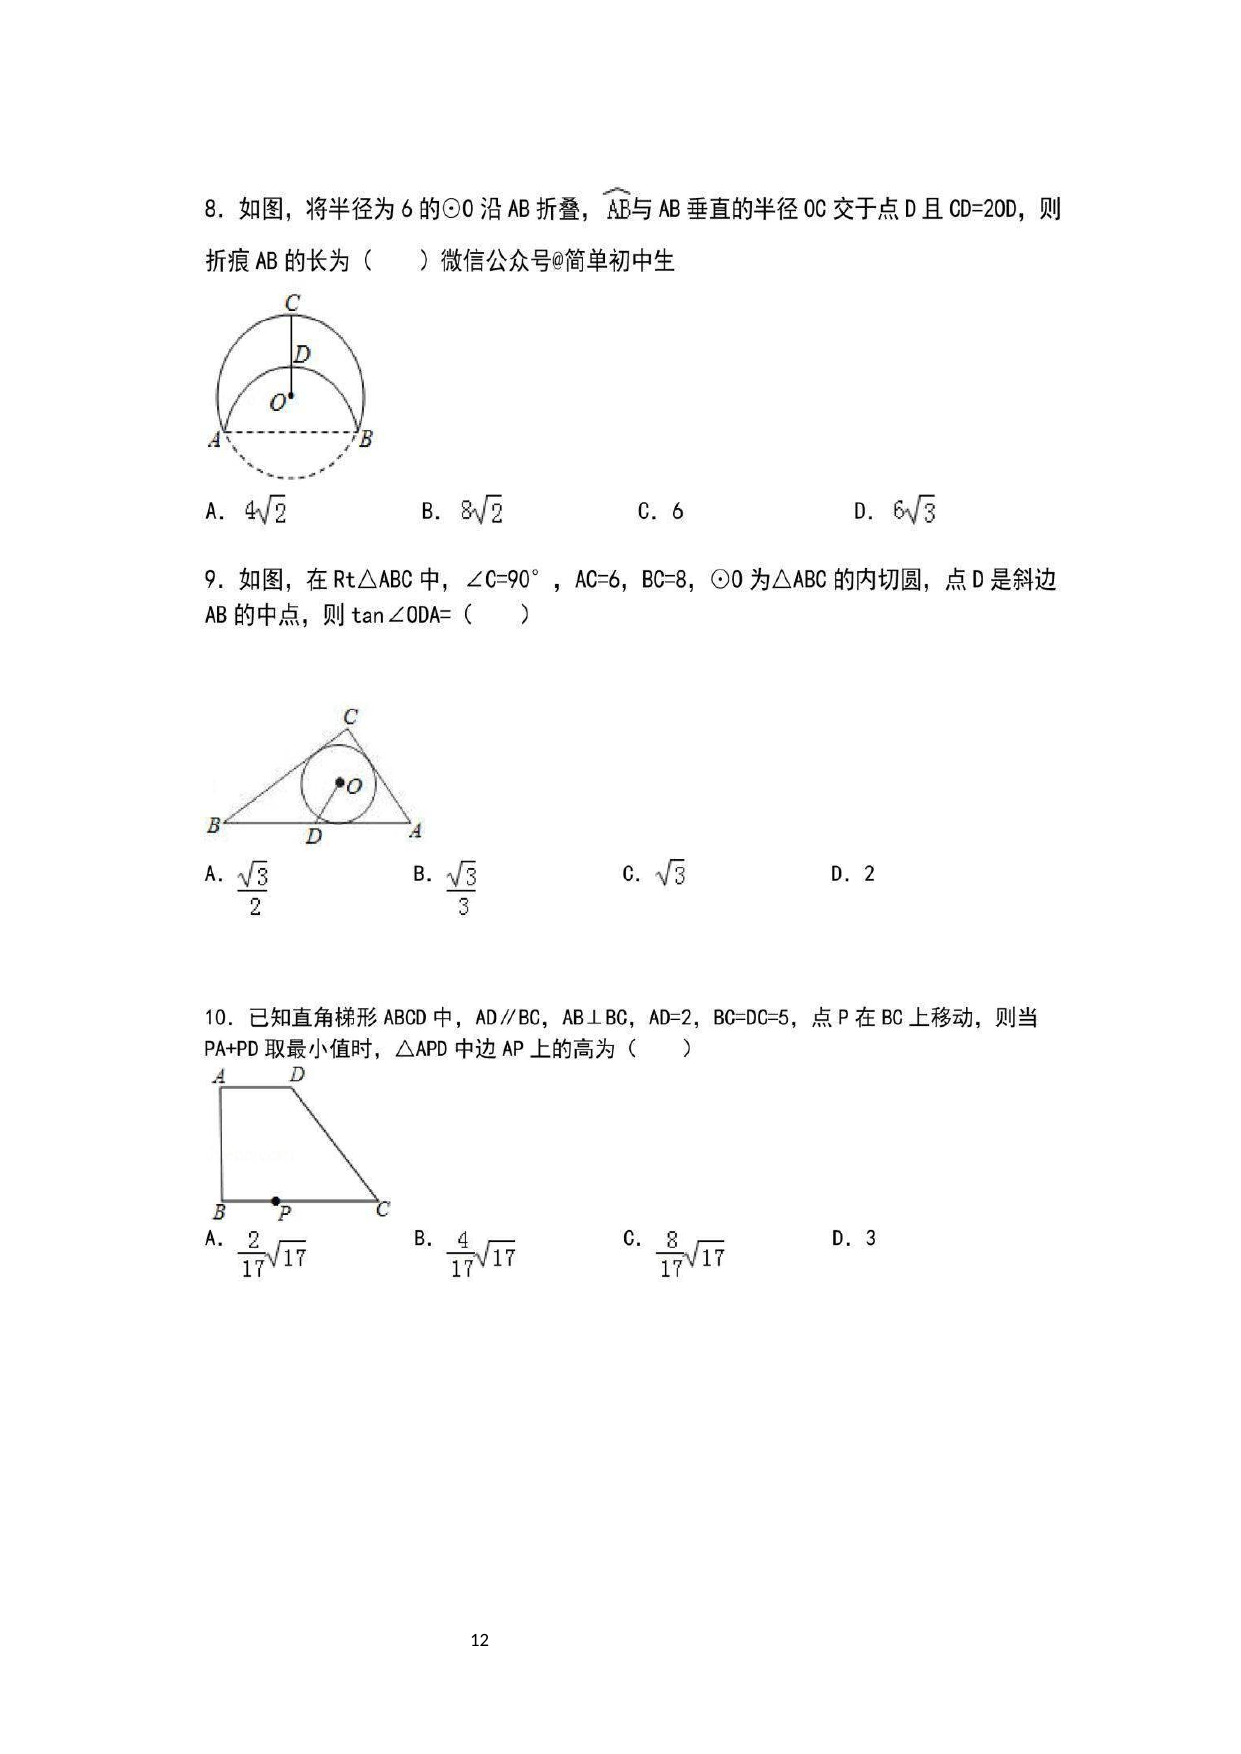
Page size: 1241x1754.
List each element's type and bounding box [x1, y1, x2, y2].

picture [187, 988, 1045, 1298]
picture [187, 688, 1054, 934]
picture [187, 552, 1074, 631]
picture [187, 162, 1074, 549]
